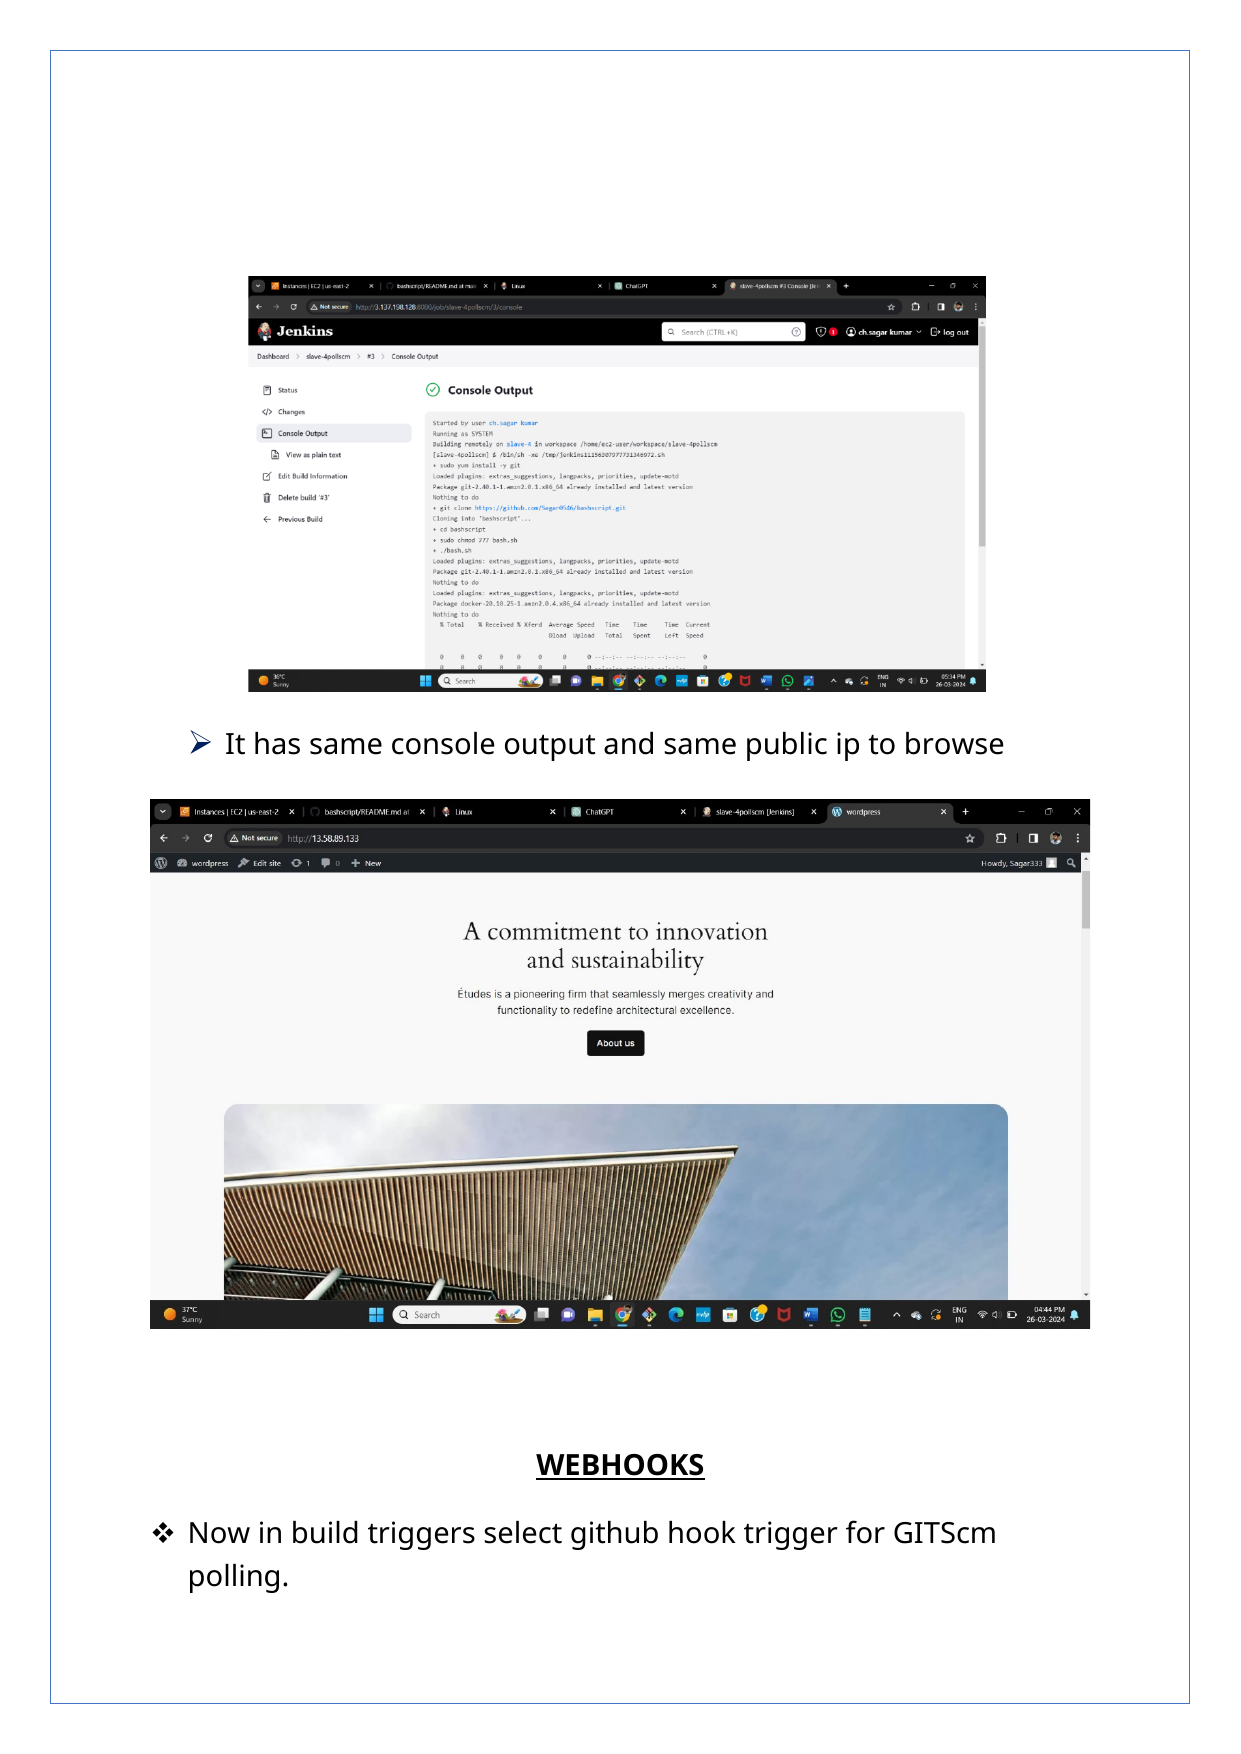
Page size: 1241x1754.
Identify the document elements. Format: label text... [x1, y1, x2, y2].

list Now in build triggers select github hook trigger for GITScm polling. [150, 1513, 1090, 1595]
list It has same console output and same public ip to browse [187, 723, 1090, 763]
picture [248, 276, 986, 692]
picture [150, 799, 1091, 1329]
text WEBHOOKS [150, 1444, 1090, 1484]
